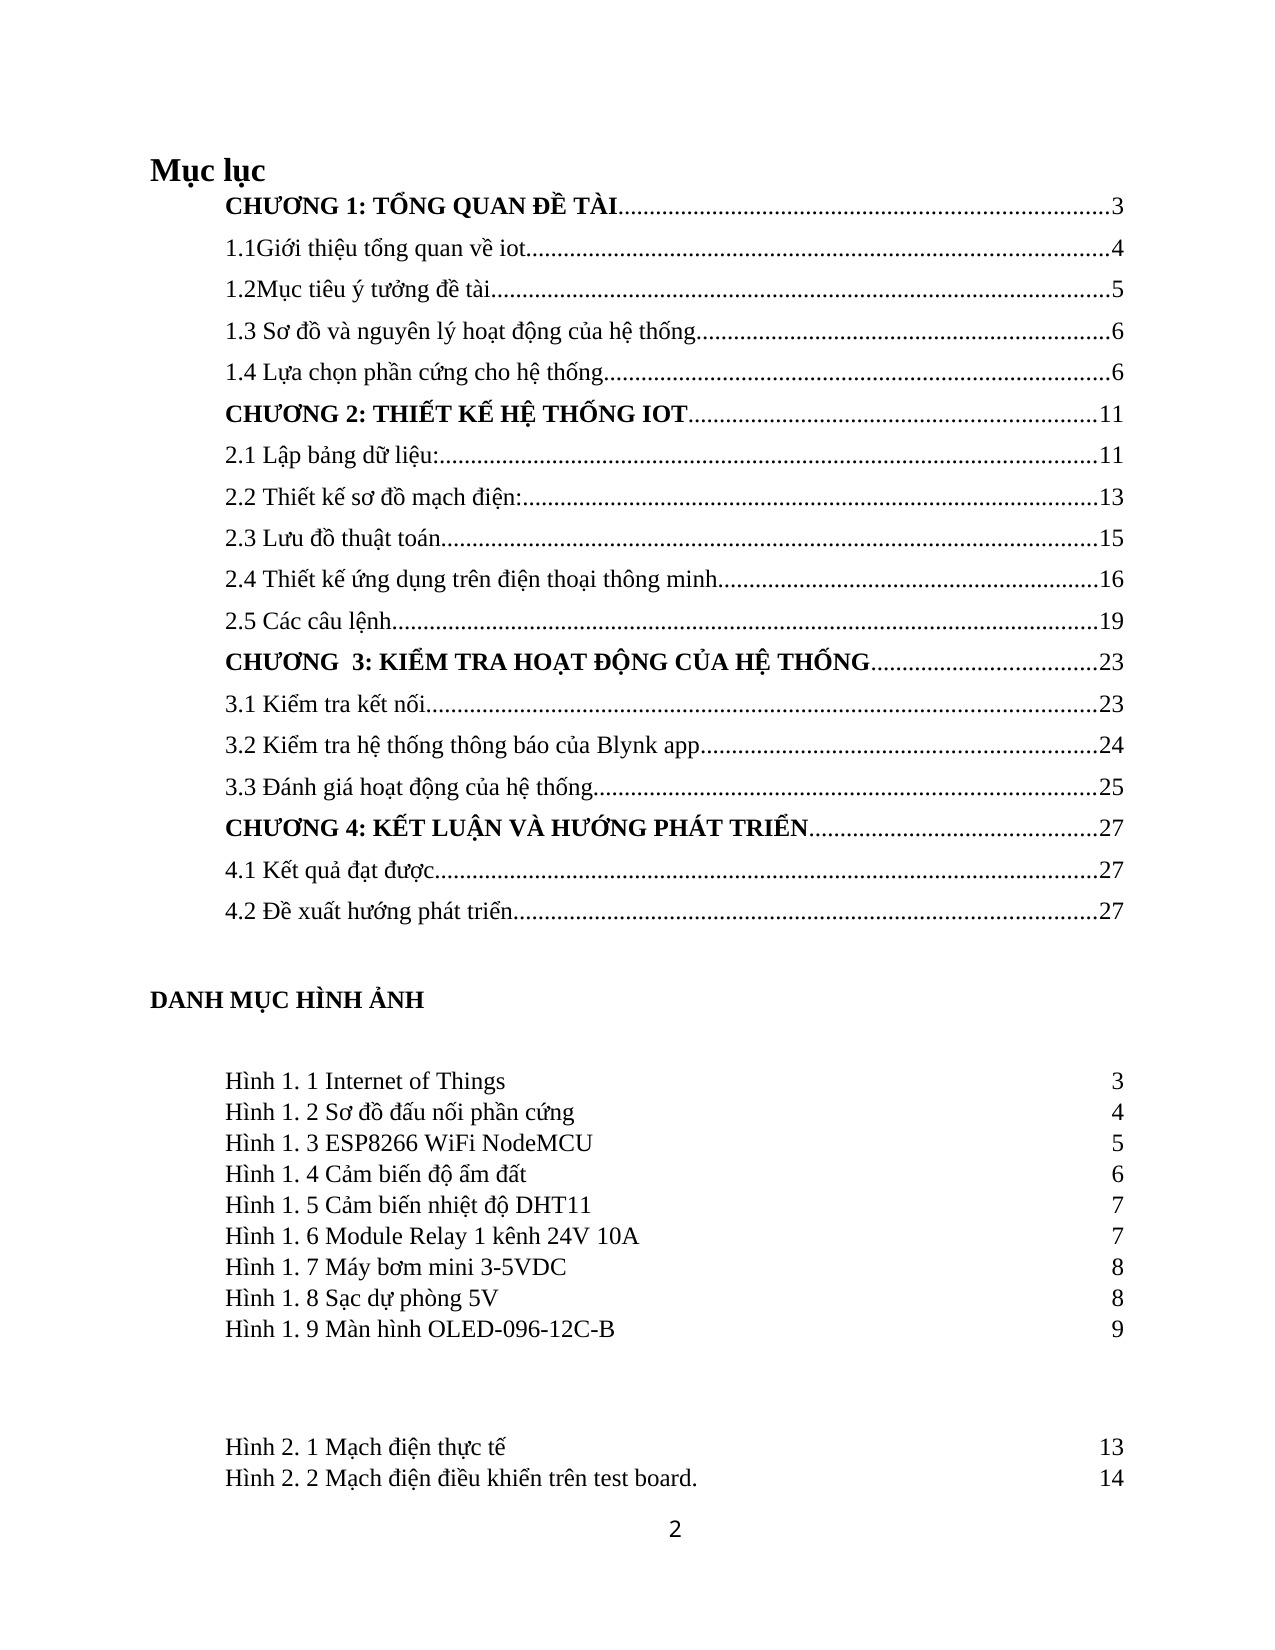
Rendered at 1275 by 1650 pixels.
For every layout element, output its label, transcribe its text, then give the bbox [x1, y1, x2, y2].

text DANH MỤC HÌNH ẢNH [150, 985, 1125, 1014]
text Mục lục [150, 150, 1125, 188]
